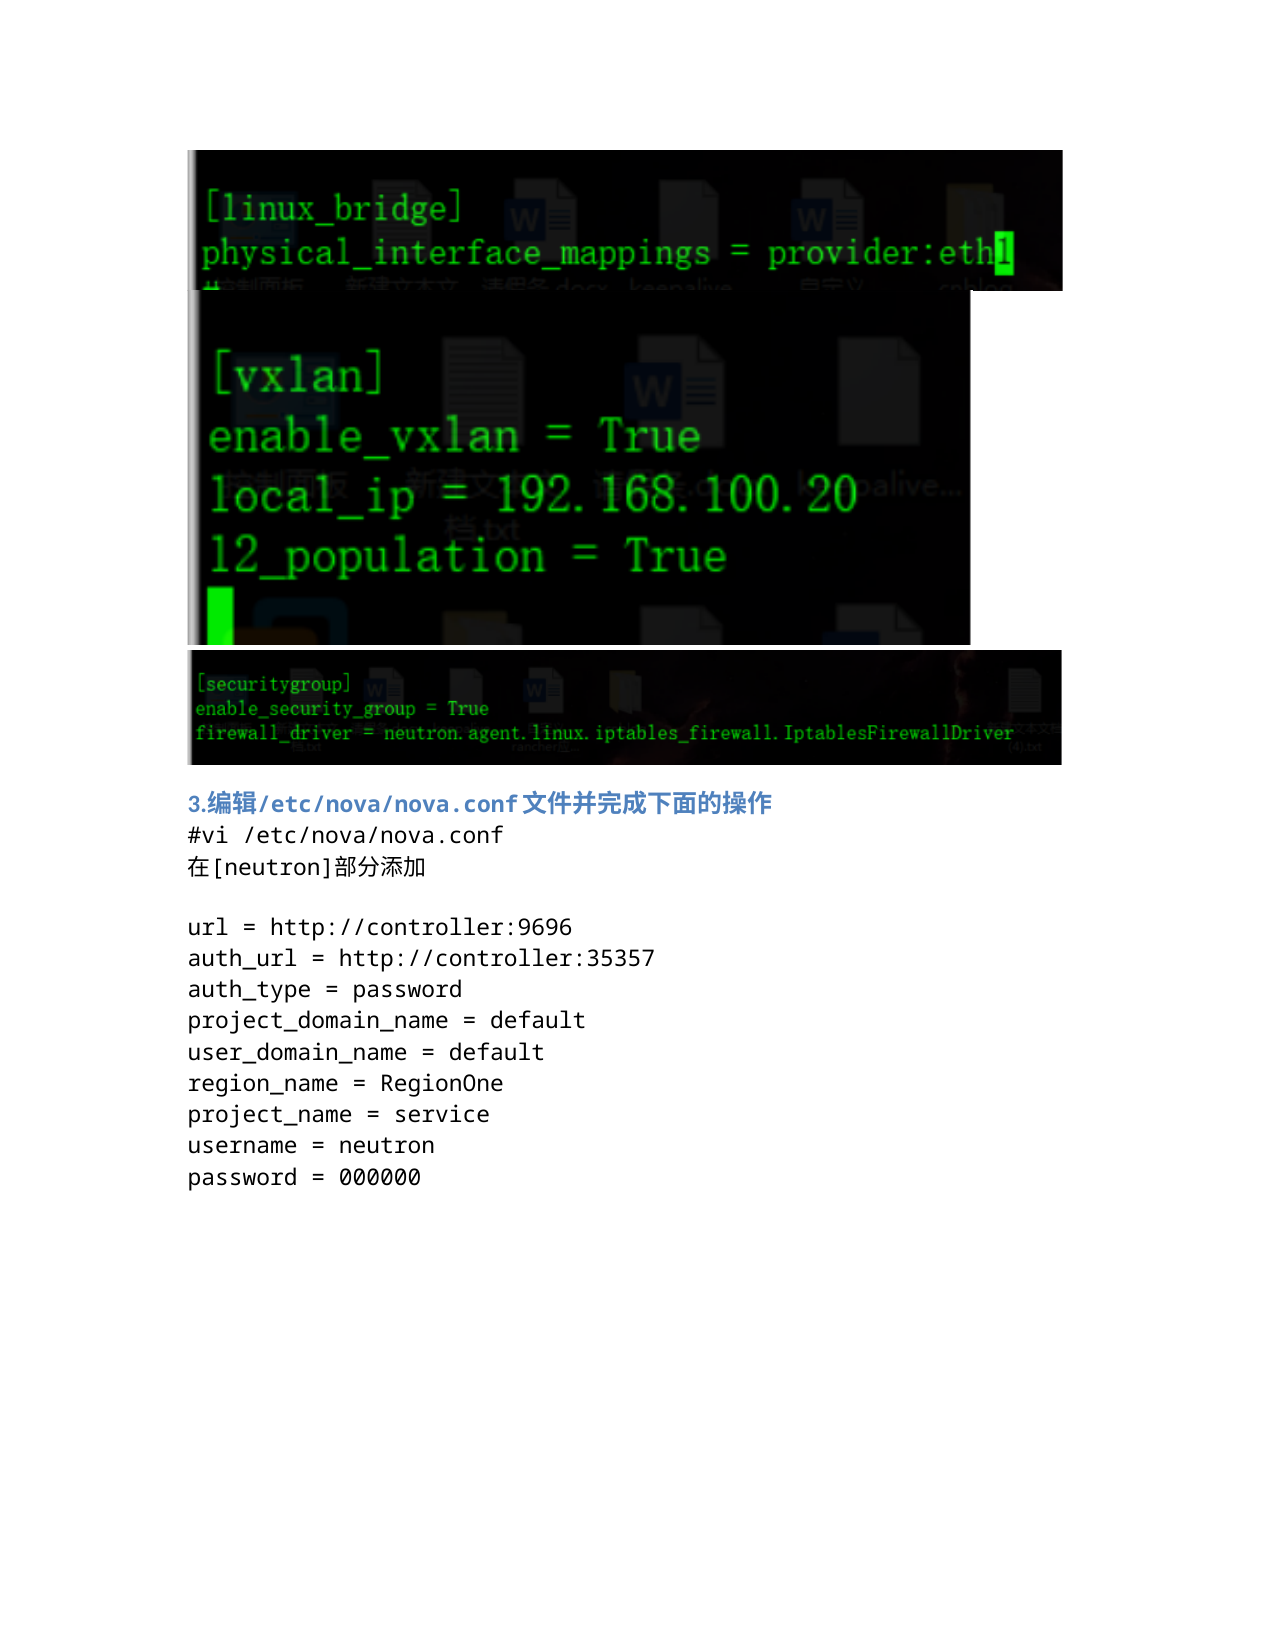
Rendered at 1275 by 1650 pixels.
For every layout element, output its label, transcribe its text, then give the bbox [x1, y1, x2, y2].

picture [187, 650, 1063, 765]
picture [187, 150, 1063, 645]
text #vi /etc/nova/nova.conf 在[neutron]部分添加 url = http://controller:9696 auth_url = http://controller:35357 auth_type = password project_domain_name = default user_domain_name = default region_name = RegionOne project_name = service username = neutron password = 000000 [187, 819, 1087, 1192]
text 3.编辑/etc/nova/nova.conf文件并完成下面的操作 [187, 785, 1087, 819]
